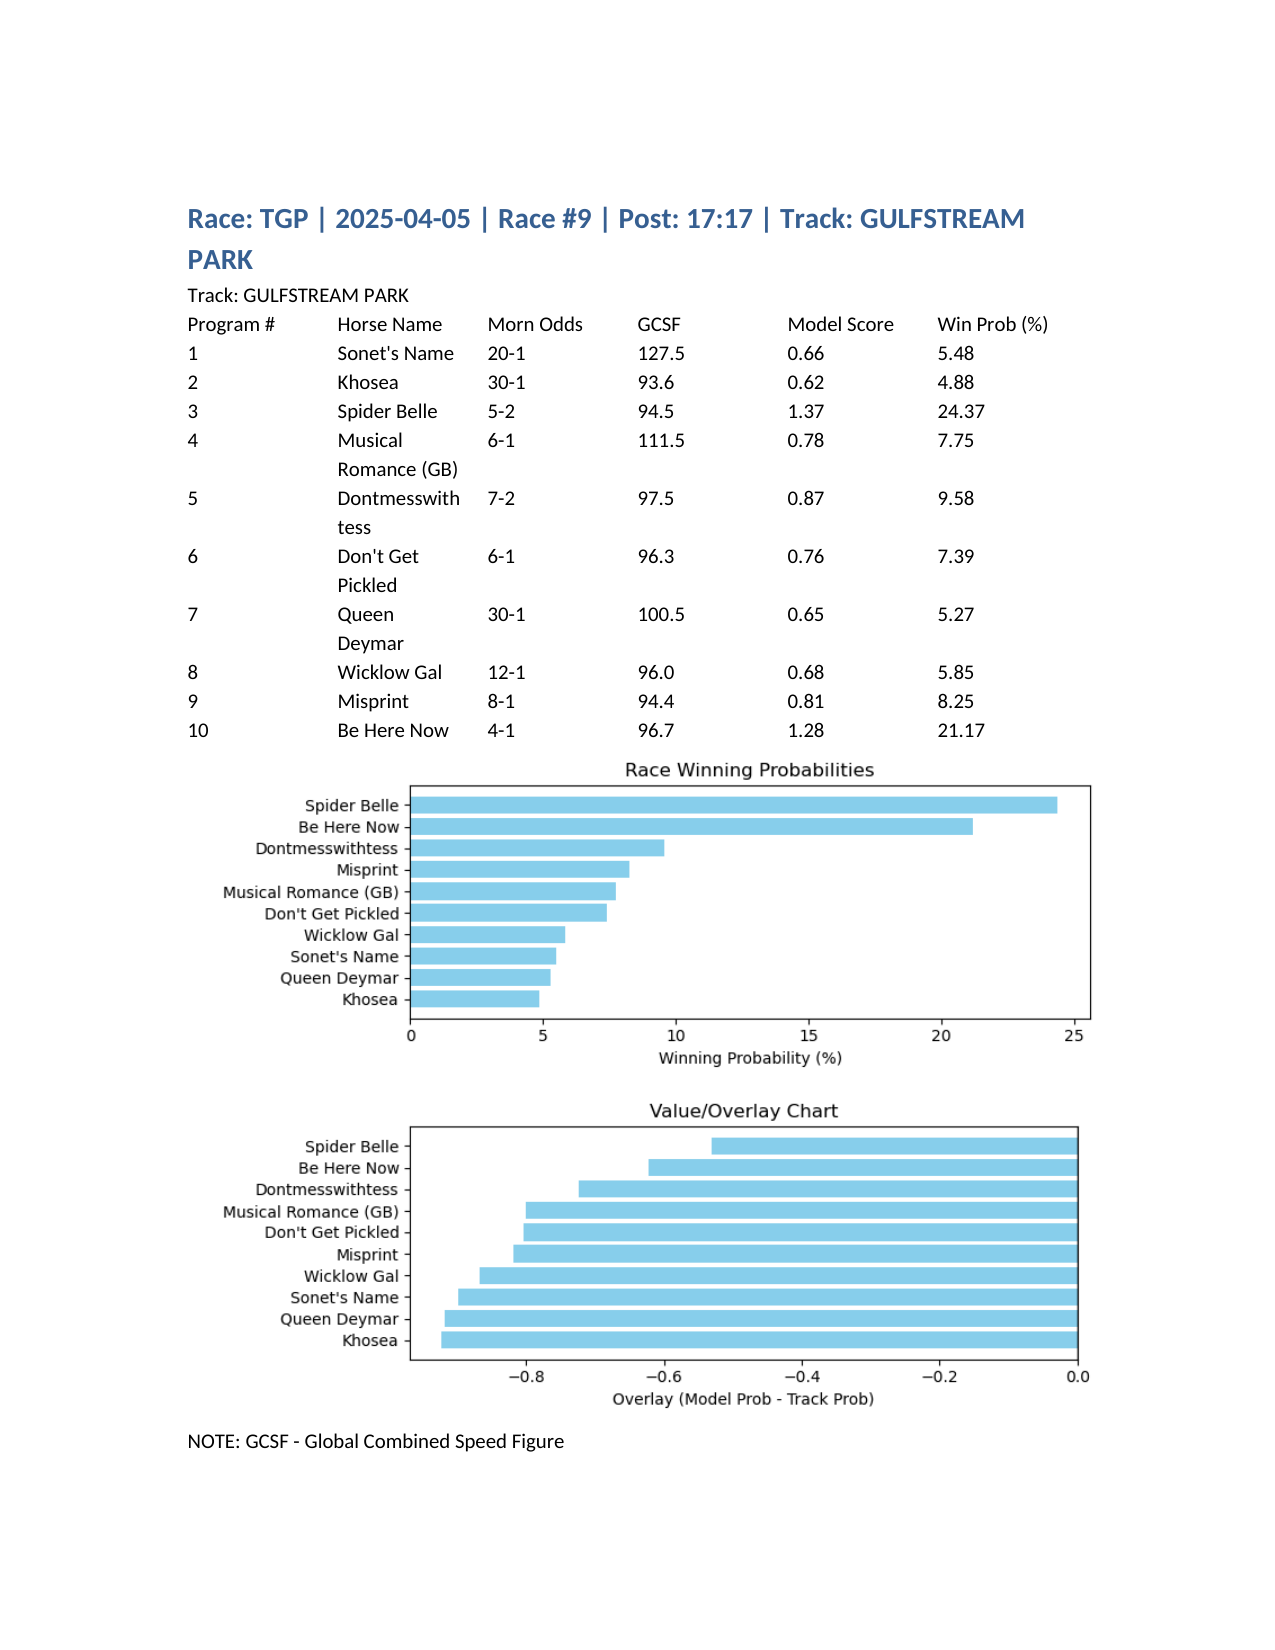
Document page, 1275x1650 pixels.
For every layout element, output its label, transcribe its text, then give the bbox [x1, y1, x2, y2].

table_cell 30-1 [476, 369, 626, 398]
table_cell Spider Belle [326, 398, 476, 427]
table_cell 4-1 [476, 717, 626, 746]
table_cell 7 [176, 601, 326, 659]
table_cell 2 [176, 369, 326, 398]
table_cell 8-1 [476, 688, 626, 717]
table_cell 127.5 [626, 340, 776, 369]
table_cell Musical Romance (GB) [326, 427, 476, 485]
table_cell 9 [176, 688, 326, 717]
table_cell 93.6 [626, 369, 776, 398]
table_cell 3 [176, 398, 326, 427]
table_cell 7.75 [926, 427, 1076, 485]
table_cell 97.5 [626, 485, 776, 543]
table_cell 5.27 [926, 601, 1076, 659]
table_cell 5 [176, 485, 326, 543]
table_cell 96.7 [626, 717, 776, 746]
table_cell 94.5 [626, 398, 776, 427]
table_cell 6-1 [476, 427, 626, 485]
table_cell 20-1 [476, 340, 626, 369]
table_header Morn Odds [476, 311, 626, 340]
table_cell 4 [176, 427, 326, 485]
table_cell 4.88 [926, 369, 1076, 398]
table_cell 0.62 [776, 369, 926, 398]
subtitle Race: TGP | 2025-04-05 | Race #9 | Post: 17:17 | Track: GULFSTREAM PARK [187, 200, 1087, 277]
table_cell 94.4 [626, 688, 776, 717]
table_cell 0.78 [776, 427, 926, 485]
table_cell Be Here Now [326, 717, 476, 746]
table_cell Don't Get Pickled [326, 543, 476, 601]
table_cell 8.25 [926, 688, 1076, 717]
table_cell 5.48 [926, 340, 1076, 369]
table_cell Sonet's Name [326, 340, 476, 369]
table_cell 5-2 [476, 398, 626, 427]
table_cell 0.66 [776, 340, 926, 369]
table_cell 96.0 [626, 659, 776, 688]
table_header Program # [176, 311, 326, 340]
table_cell 111.5 [626, 427, 776, 485]
text Track: GULFSTREAM PARK [187, 282, 1087, 307]
table_cell 6-1 [476, 543, 626, 601]
table_cell Wicklow Gal [326, 659, 476, 688]
table_cell 24.37 [926, 398, 1076, 427]
table_cell 7.39 [926, 543, 1076, 601]
table_header GCSF [626, 311, 776, 340]
picture [206, 1087, 1107, 1425]
table_cell 21.17 [926, 717, 1076, 746]
table_cell 1 [176, 340, 326, 369]
table_cell 1.37 [776, 398, 926, 427]
table_cell 0.87 [776, 485, 926, 543]
table_cell 10 [176, 717, 326, 746]
table_cell Misprint [326, 688, 476, 717]
table_cell 0.81 [776, 688, 926, 717]
table_cell 8 [176, 659, 326, 688]
table_cell 0.68 [776, 659, 926, 688]
table_header Horse Name [326, 311, 476, 340]
picture [206, 746, 1107, 1084]
table_cell 7-2 [476, 485, 626, 543]
table_cell 12-1 [476, 659, 626, 688]
table_cell Khosea [326, 369, 476, 398]
table_cell 30-1 [476, 601, 626, 659]
table_cell 5.85 [926, 659, 1076, 688]
text NOTE: GCSF - Global Combined Speed Figure [187, 1429, 1087, 1454]
table_cell 0.65 [776, 601, 926, 659]
table_header Win Prob (%) [926, 311, 1076, 340]
table_cell 9.58 [926, 485, 1076, 543]
table_cell Dontmesswithtess [326, 485, 476, 543]
table_cell 1.28 [776, 717, 926, 746]
table_cell 6 [176, 543, 326, 601]
table_cell 0.76 [776, 543, 926, 601]
table_cell Queen Deymar [326, 601, 476, 659]
table_cell 96.3 [626, 543, 776, 601]
table_header Model Score [776, 311, 926, 340]
table_cell 100.5 [626, 601, 776, 659]
